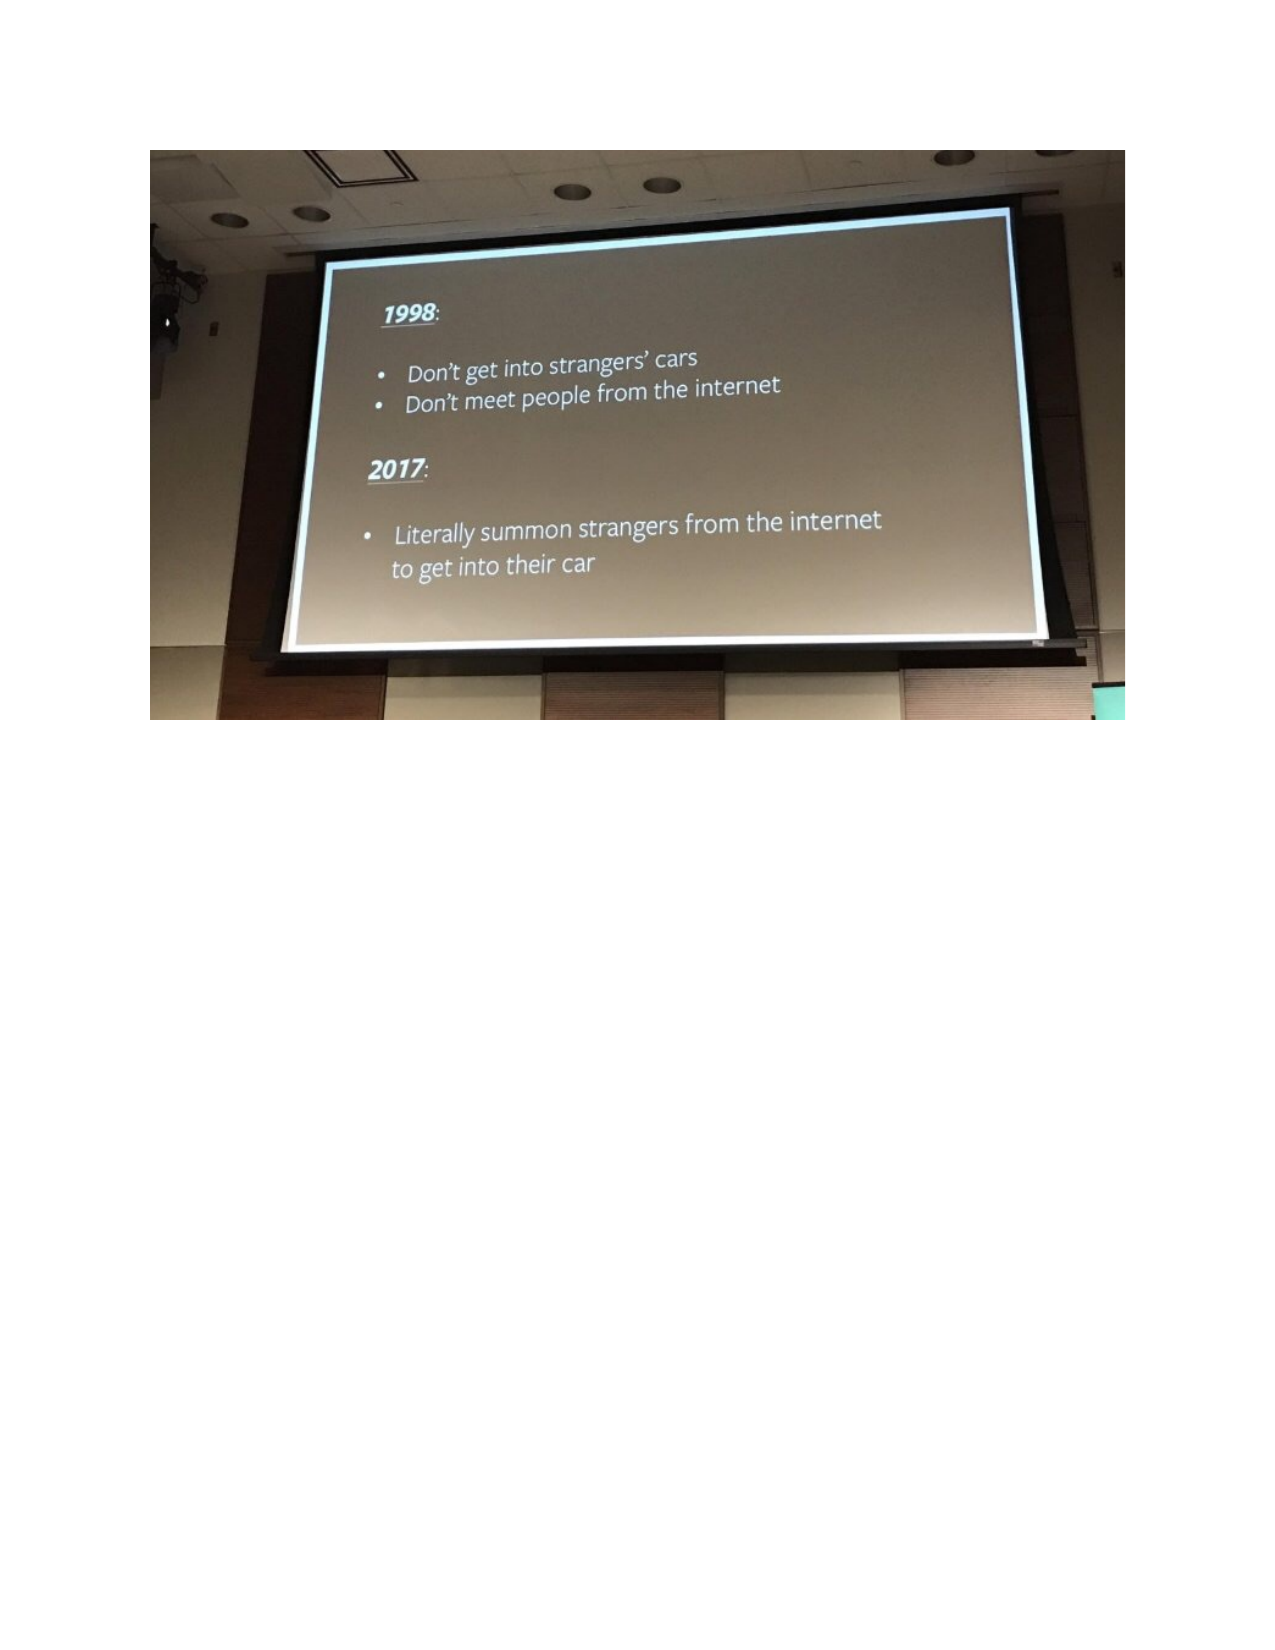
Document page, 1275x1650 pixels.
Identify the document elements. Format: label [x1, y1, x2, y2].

picture [150, 150, 1125, 720]
